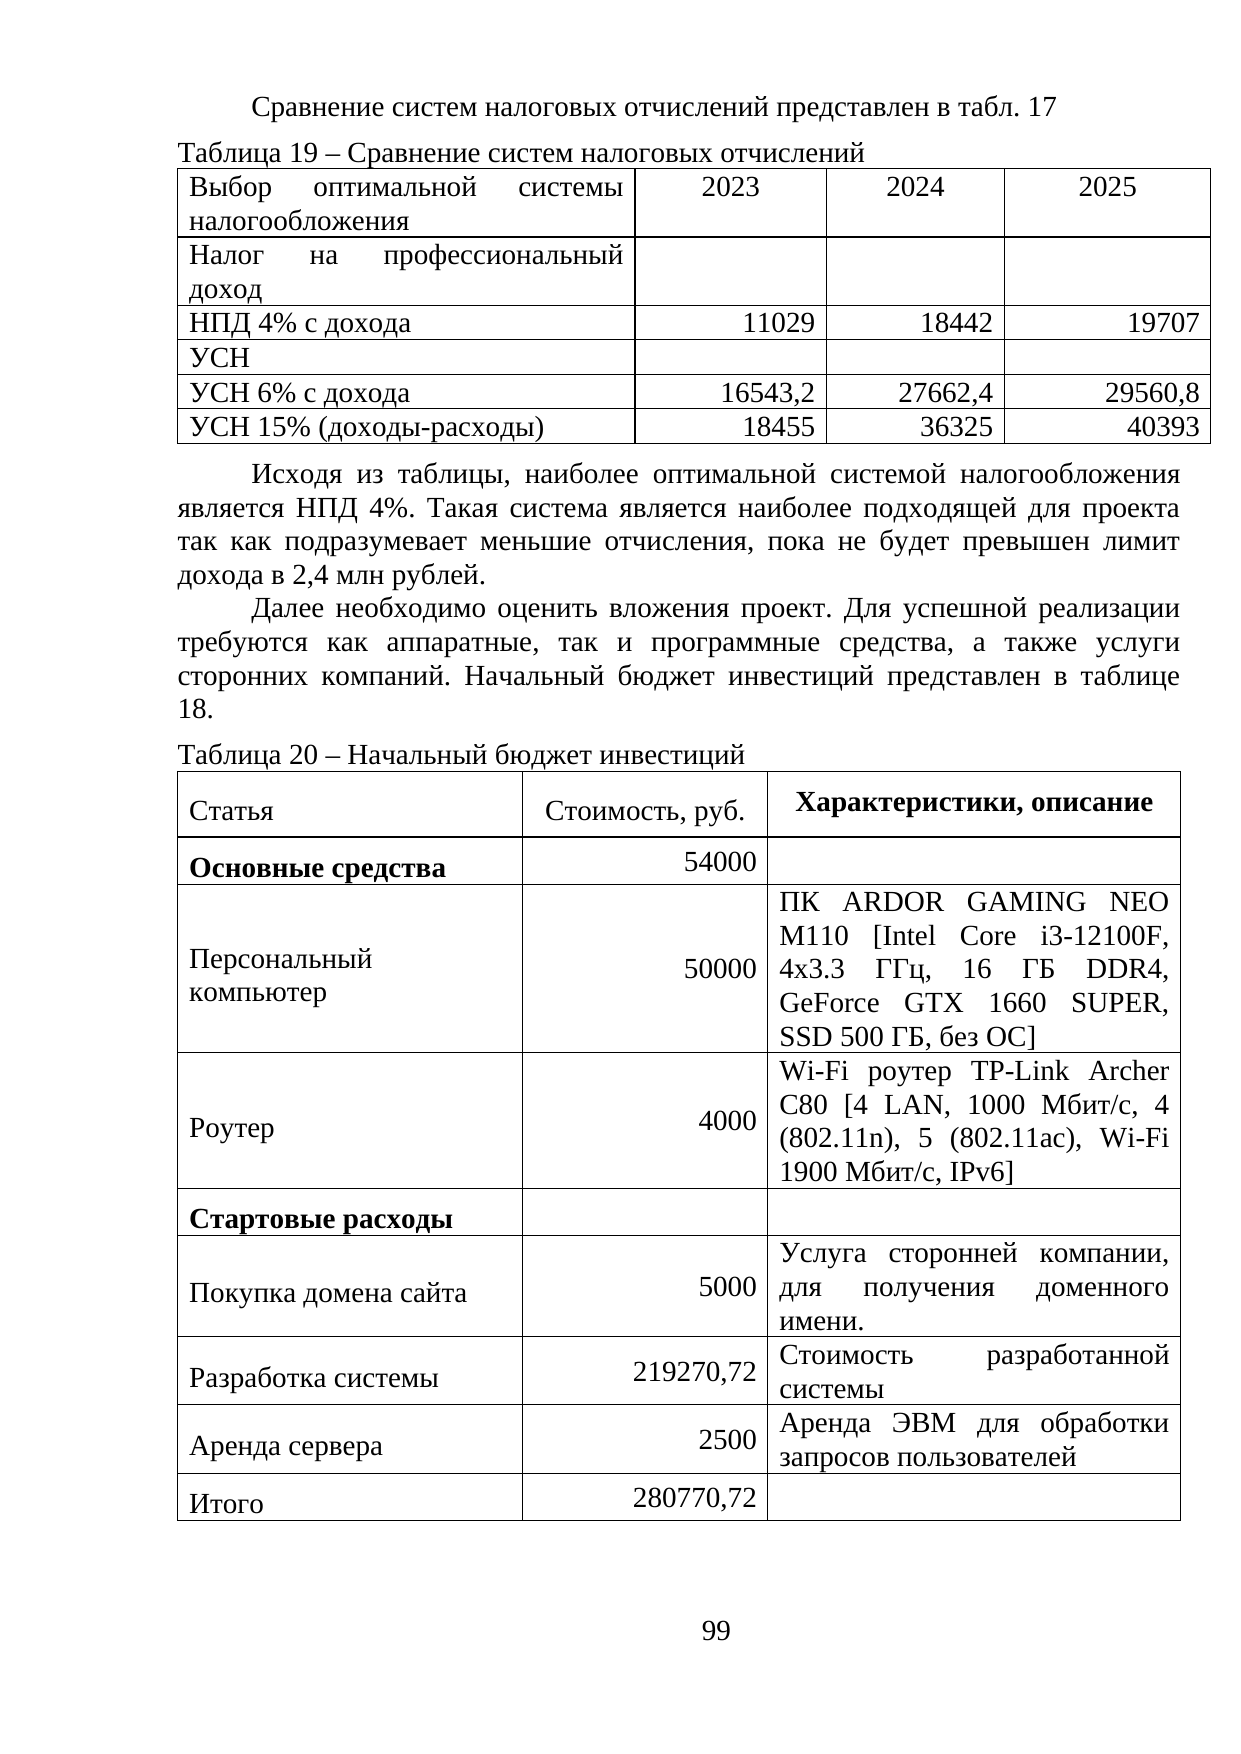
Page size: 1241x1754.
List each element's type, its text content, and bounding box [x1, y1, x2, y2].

table_cell 29560,8 [1005, 375, 1210, 408]
table_cell 4000 [523, 1053, 767, 1187]
table_cell ПК ARDOR GAMING NEO M110 [Intel Core i3-12100F, 4x3.3 ГГц, 16 ГБ DDR4, GeForce GTX 1660 SUPER, SSD 500 ГБ, без ОС] [768, 885, 1180, 1052]
table_cell [1005, 238, 1210, 304]
table_cell Итого [178, 1474, 522, 1519]
table_cell 19707 [1005, 306, 1210, 339]
table_cell 36325 [827, 409, 1004, 443]
list Исходя из таблицы, наиболее оптимальной системой налогообложения является НПД 4%. Такая система является наиболее подходящей для проекта так как подразумевает меньшие отчисления, пока не будет превышен лимит дохода в 2,4 млн рублей. [177, 456, 1181, 591]
table_cell [768, 1474, 1180, 1519]
table_cell [827, 340, 1004, 374]
text Таблица 19 – Сравнение систем налоговых отчислений [177, 135, 1181, 168]
table_cell Wi-Fi роутер TP-Link Archer C80 [4 LAN, 1000 Мбит/с, 4 (802.11n), 5 (802.11ac), Wi-Fi 1900 Мбит/с, IPv6] [768, 1053, 1180, 1187]
table_cell 219270,72 [523, 1337, 767, 1404]
table_cell [636, 340, 826, 374]
table_cell [768, 1189, 1180, 1234]
table_cell Аренда ЭВМ для обработки запросов пользователей [768, 1405, 1180, 1472]
table_cell 27662,4 [827, 375, 1004, 408]
table_cell 50000 [523, 885, 767, 1052]
text Таблица 20 – Начальный бюджет инвестиций [177, 737, 1181, 771]
table_cell 54000 [523, 838, 767, 883]
table_cell 2500 [523, 1405, 767, 1472]
list Сравнение систем налоговых отчислений представлен в табл. 17 [177, 89, 1181, 122]
table_cell [523, 1189, 767, 1234]
table_cell Услуга сторонней компании, для получения доменного имени. [768, 1236, 1180, 1336]
table_cell 11029 [636, 306, 826, 339]
table_cell Покупка домена сайта [178, 1236, 522, 1336]
table_cell Роутер [178, 1053, 522, 1187]
table_header Характеристики, описание [768, 772, 1180, 836]
table_cell 40393 [1005, 409, 1210, 443]
table_header Выбор оптимальной системы налогообложения [178, 169, 634, 236]
table_header 2025 [1005, 169, 1210, 236]
table_cell Налог на профессиональный доход [178, 238, 634, 304]
table_cell Персональный компьютер [178, 885, 522, 1052]
table_header 2024 [827, 169, 1004, 236]
table_cell НПД 4% с дохода [178, 306, 634, 339]
table_cell Стоимость разработанной системы [768, 1337, 1180, 1404]
table_cell 280770,72 [523, 1474, 767, 1519]
table_cell Стартовые расходы [178, 1189, 522, 1234]
table_header Стоимость, руб. [523, 772, 767, 836]
table_cell Разработка системы [178, 1337, 522, 1404]
table_header 2023 [636, 169, 826, 236]
table_cell УСН 15% (доходы-расходы) [178, 409, 634, 443]
table_cell [1005, 340, 1210, 374]
list Далее необходимо оценить вложения проект. Для успешной реализации требуются как аппаратные, так и программные средства, а также услуги сторонних компаний. Начальный бюджет инвестиций представлен в таблице 18. [177, 591, 1181, 725]
table_cell УСН 6% с дохода [178, 375, 634, 408]
table_cell [827, 238, 1004, 304]
table_cell Основные средства [178, 838, 522, 883]
table_header Статья [178, 772, 522, 836]
table_cell 18455 [636, 409, 826, 443]
table_cell УСН [178, 340, 634, 374]
table_cell [768, 838, 1180, 883]
table_cell 18442 [827, 306, 1004, 339]
table_cell Аренда сервера [178, 1405, 522, 1472]
table_cell 5000 [523, 1236, 767, 1336]
table_cell 16543,2 [636, 375, 826, 408]
table_cell [636, 238, 826, 304]
